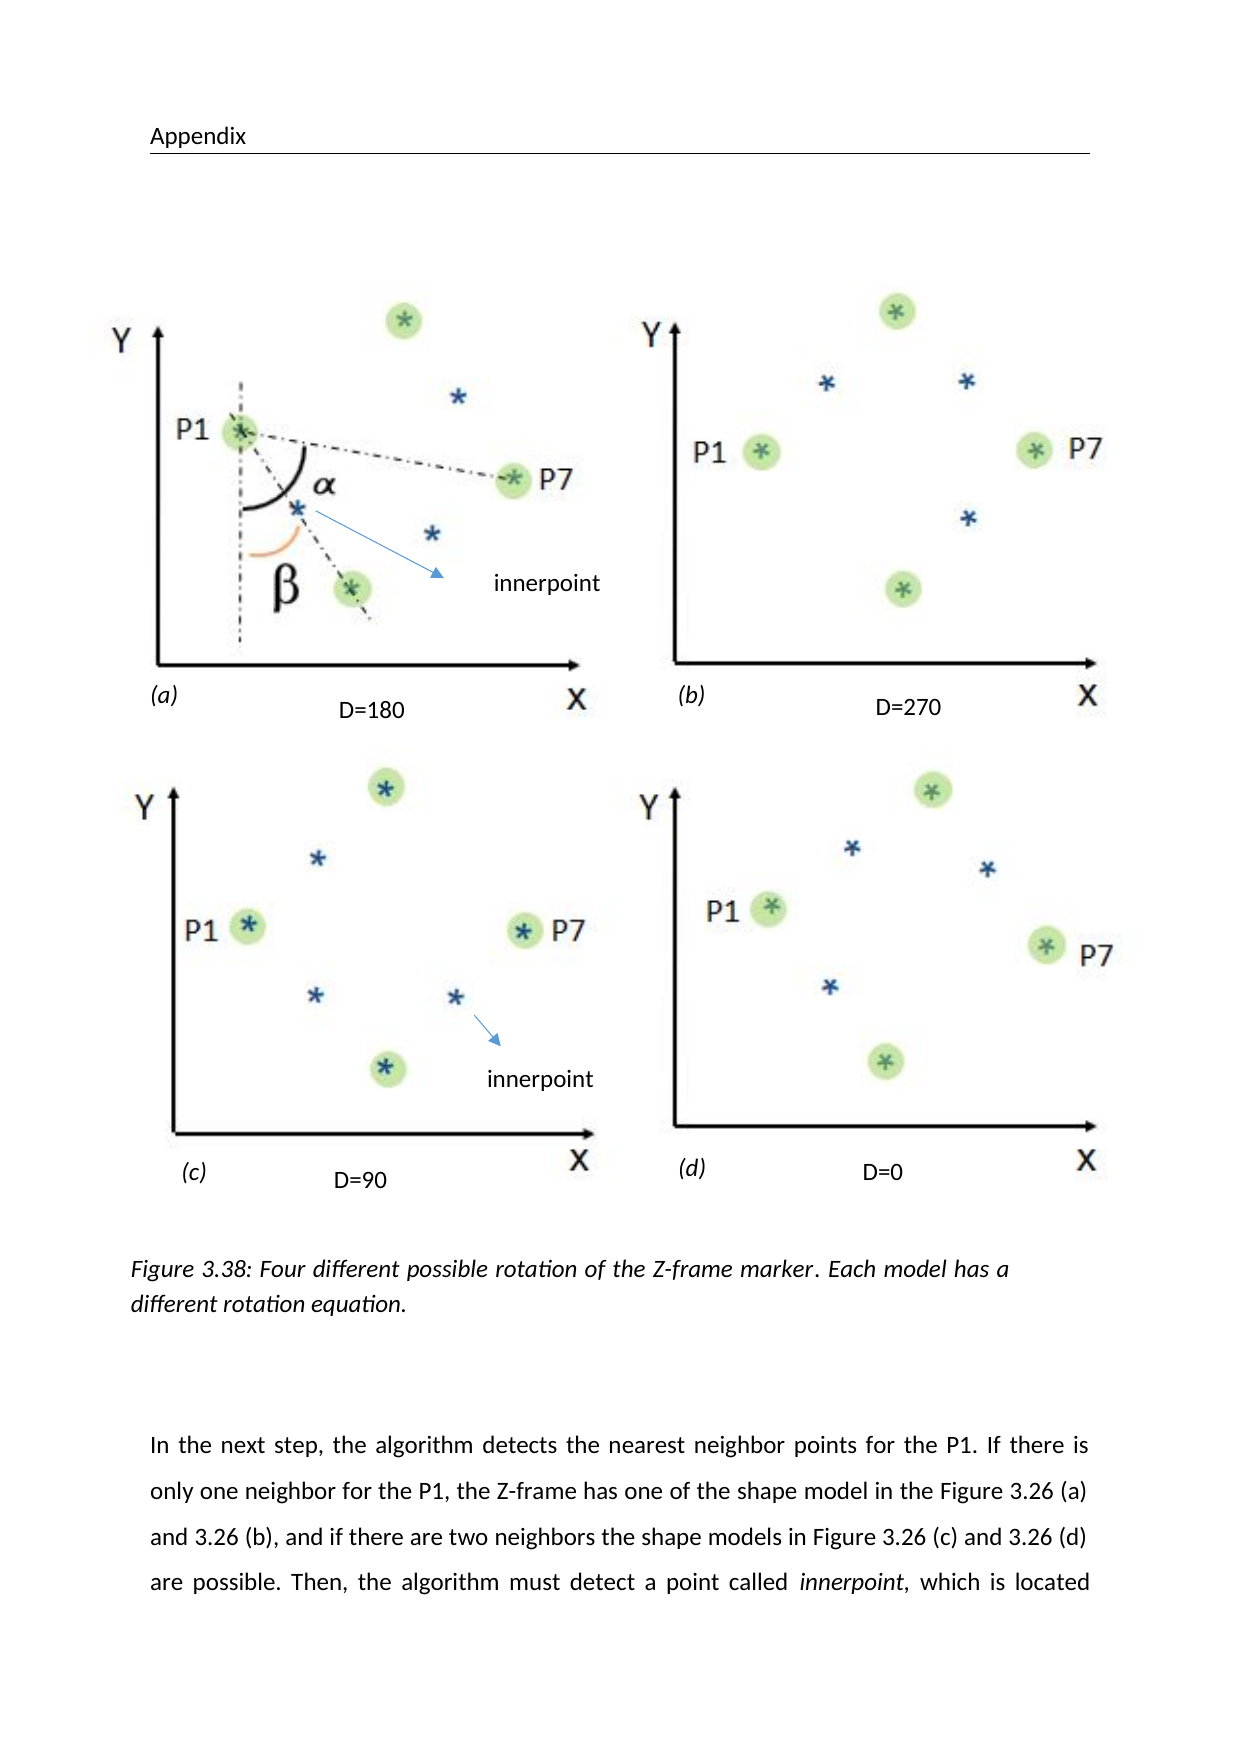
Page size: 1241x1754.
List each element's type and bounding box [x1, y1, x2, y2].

text [150, 1429, 1090, 1597]
picture [89, 225, 1142, 1200]
